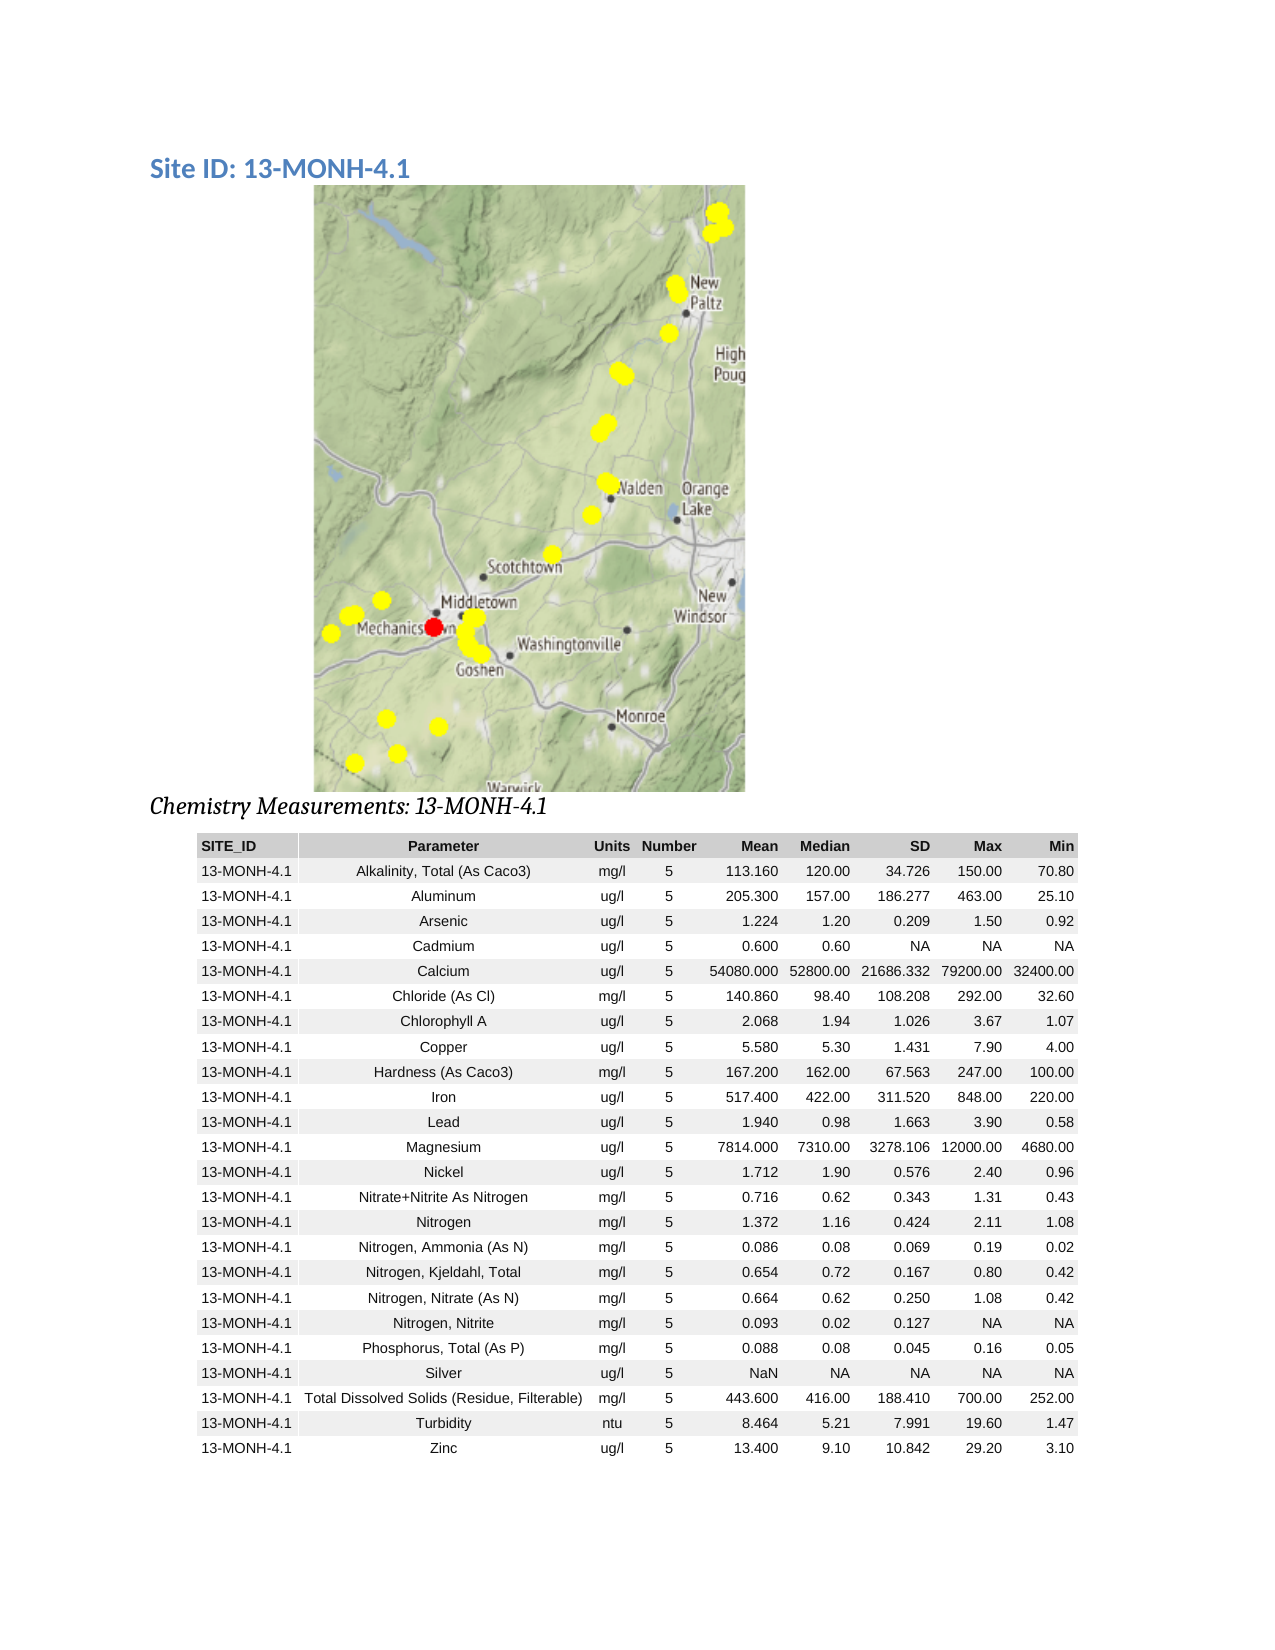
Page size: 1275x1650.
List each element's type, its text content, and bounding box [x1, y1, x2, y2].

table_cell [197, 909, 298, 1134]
text Chemistry Measurements: 13-MONH-4.1 [150, 792, 1125, 821]
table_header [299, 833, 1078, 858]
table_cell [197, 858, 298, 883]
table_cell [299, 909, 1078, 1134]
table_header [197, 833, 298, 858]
picture [150, 185, 908, 792]
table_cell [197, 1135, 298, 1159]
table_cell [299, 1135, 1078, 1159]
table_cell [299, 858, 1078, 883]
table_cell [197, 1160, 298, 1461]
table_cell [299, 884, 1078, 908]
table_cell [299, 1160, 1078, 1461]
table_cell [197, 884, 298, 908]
